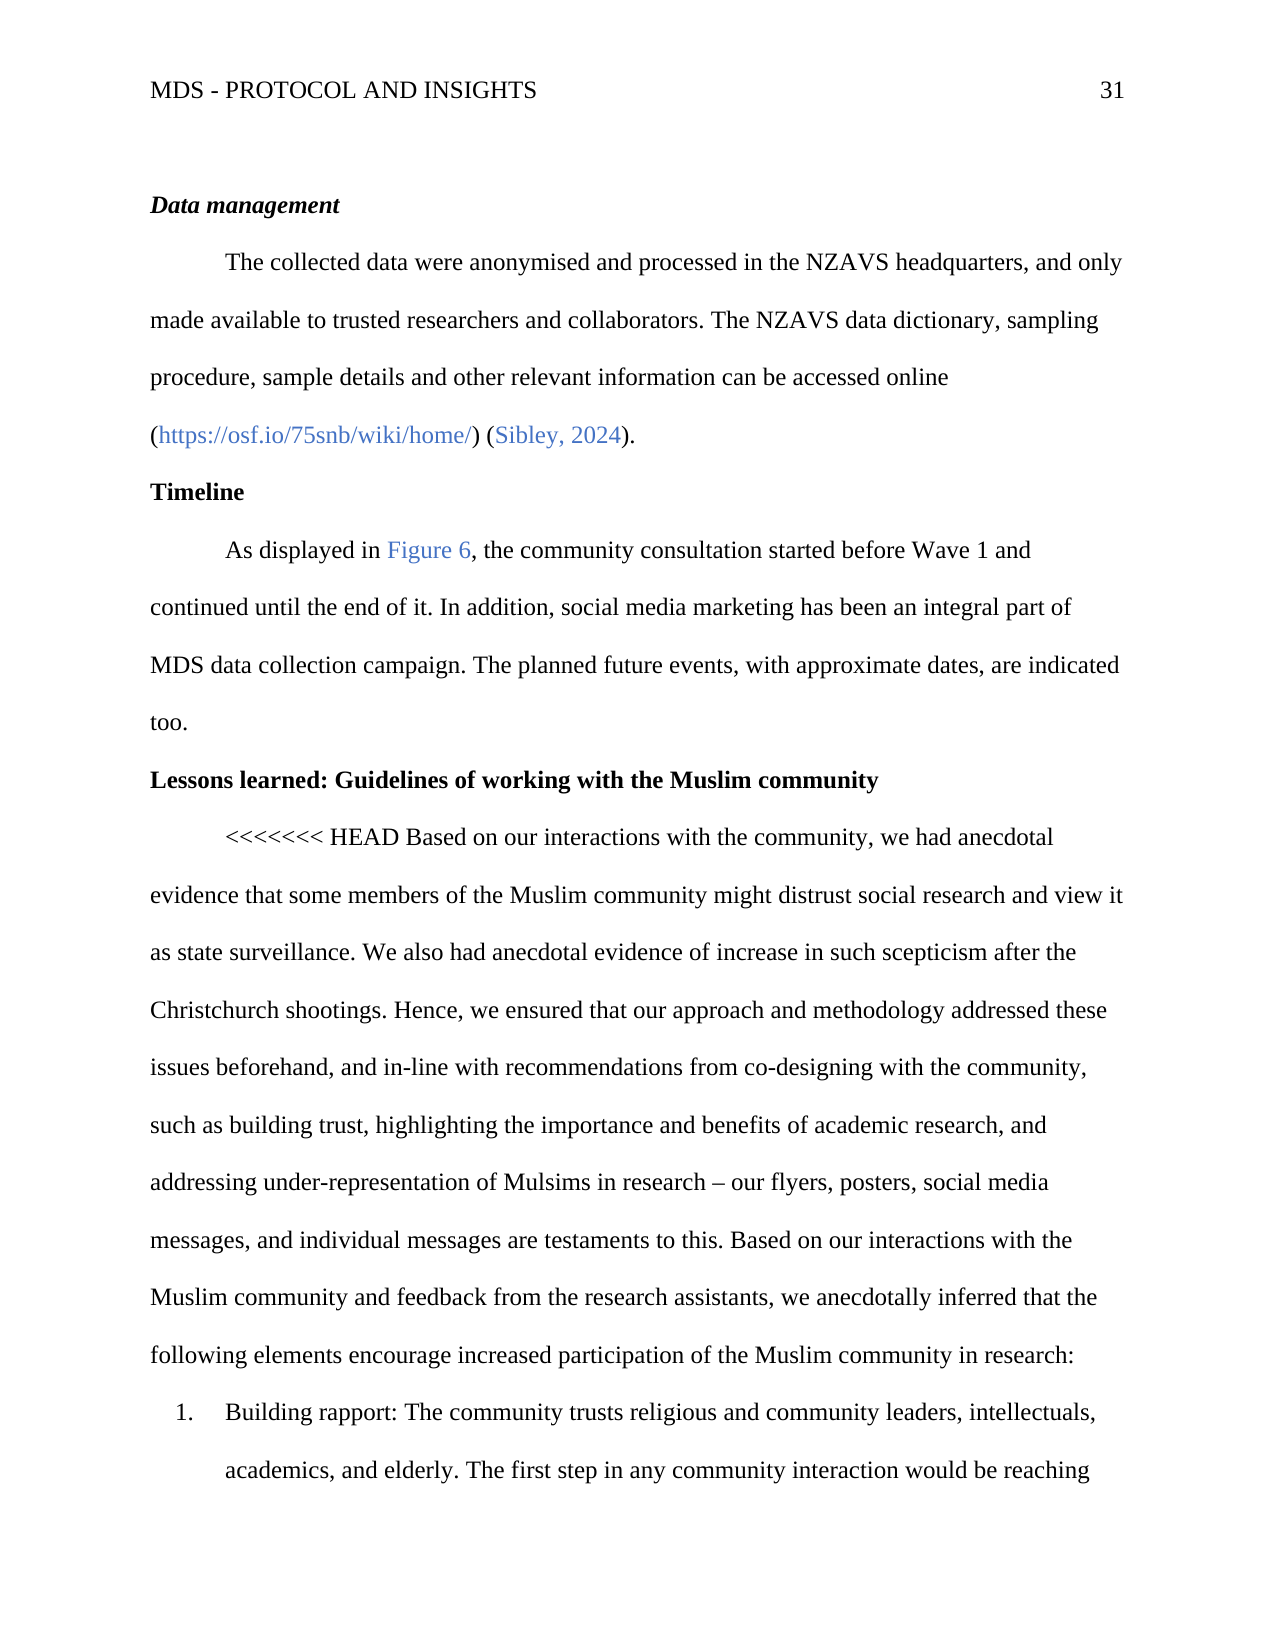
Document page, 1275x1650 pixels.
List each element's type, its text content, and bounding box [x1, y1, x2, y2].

text <<<<<<< HEAD Based on our interactions with the community, we had anecdotal evidence that some members of the Muslim community might distrust social research and view it as state surveillance. We also had anecdotal evidence of increase in such scepticism after the Christchurch shootings. Hence, we ensured that our approach and methodology addressed these issues beforehand, and in-line with recommendations from co-designing with the community, such as building trust, highlighting the importance and benefits of academic research, and addressing under-representation of Mulsims in research – our flyers, posters, social media messages, and individual messages are testaments to this. Based on our interactions with the Muslim community and feedback from the research assistants, we anecdotally inferred that the following elements encourage increased participation of the Muslim community in research: [150, 822, 1125, 1369]
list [175, 1397, 1125, 1484]
subtitle Data management [150, 190, 1125, 219]
subtitle Timeline [150, 477, 1125, 506]
subtitle Lessons learned: Guidelines of working with the Muslim community [150, 765, 1125, 794]
text As displayed in Figure 6, the community consultation started before Wave 1 and continued until the end of it. In addition, social media marketing has been an integral part of MDS data collection campaign. The planned future events, with approximate dates, are indicated too. [150, 535, 1125, 736]
text The collected data were anonymised and processed in the NZAVS headquarters, and only made available to trusted researchers and collaborators. The NZAVS data dictionary, sampling procedure, sample details and other relevant information can be accessed online (https://osf.io/75snb/wiki/home/) (Sibley, 2024). [150, 247, 1125, 449]
